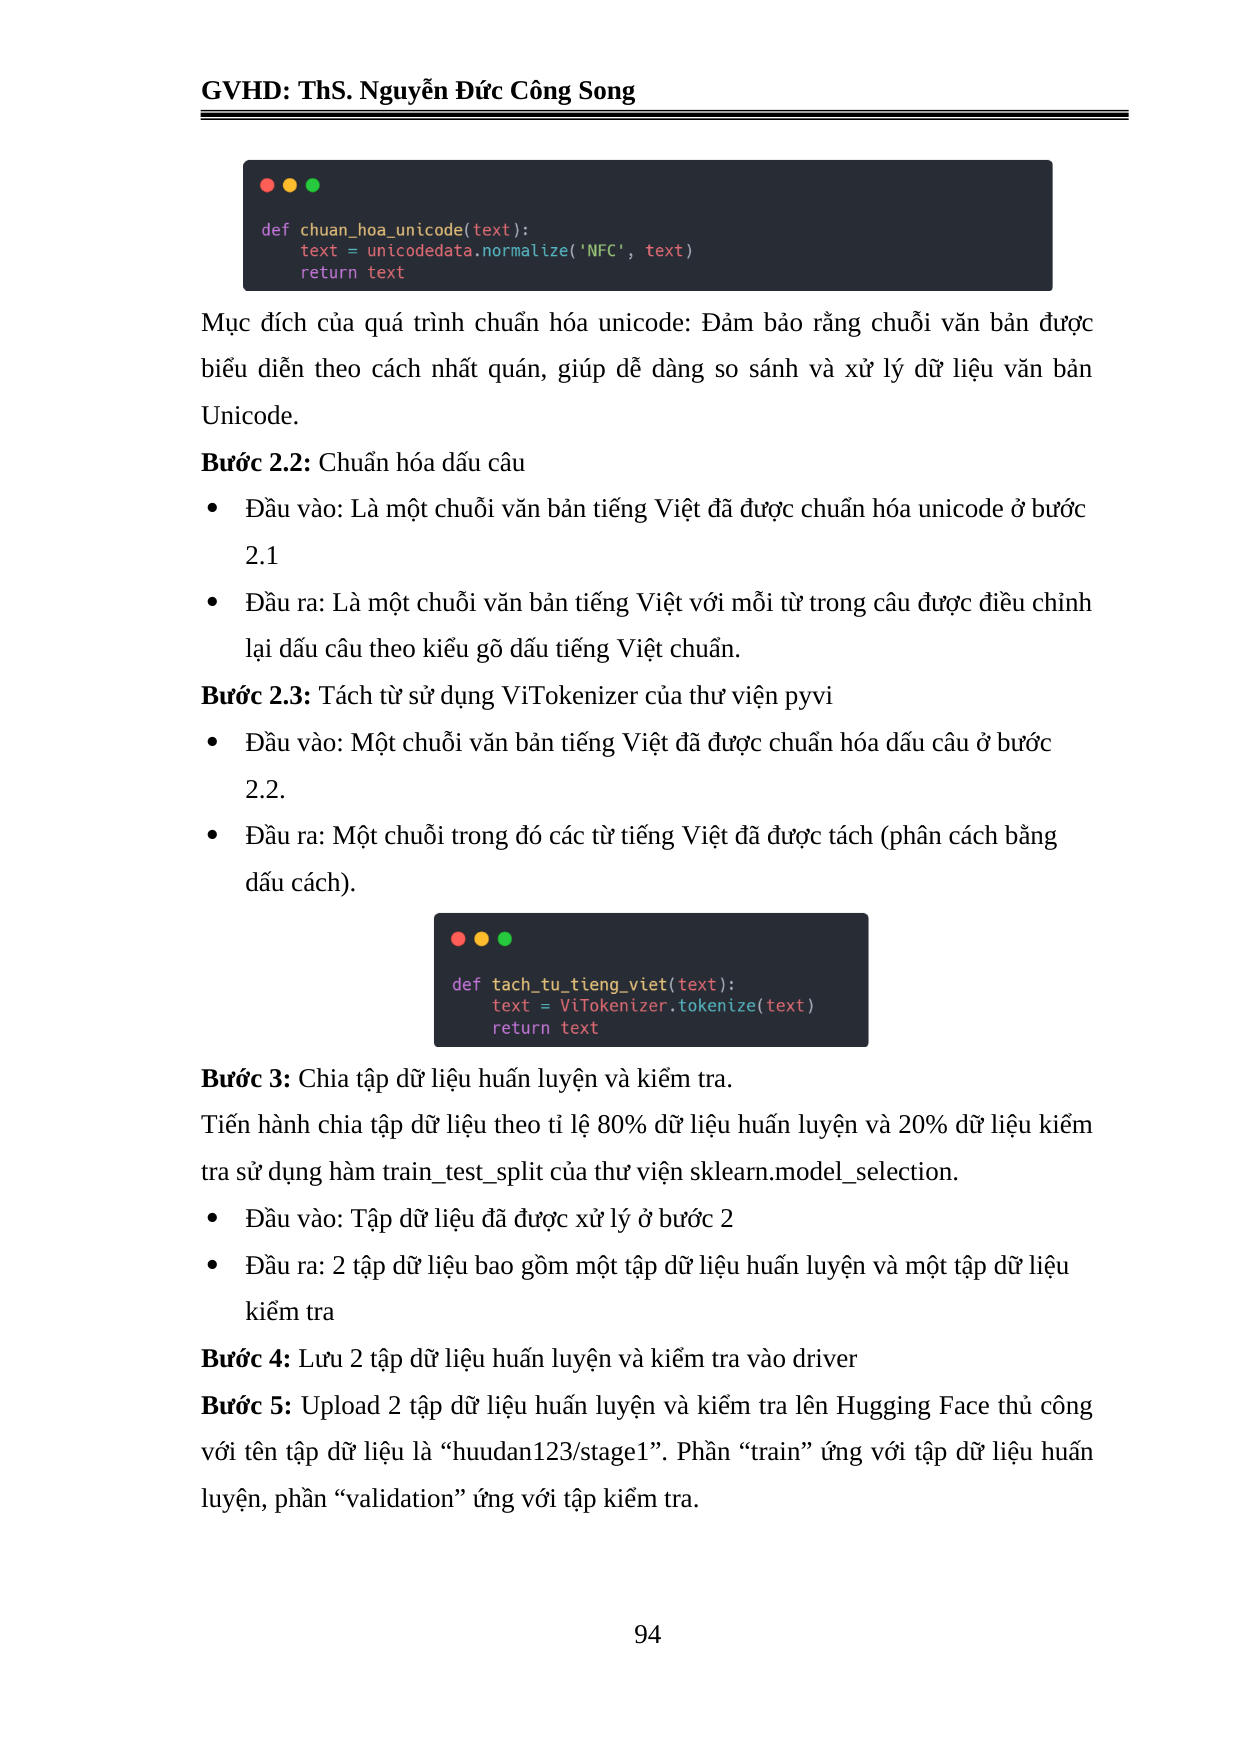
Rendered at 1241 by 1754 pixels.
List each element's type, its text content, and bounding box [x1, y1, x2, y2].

text Mục đích của quá trình chuẩn hóa unicode: Đảm bảo rằng chuỗi văn bản được biểu diễn theo cách nhất quán, giúp dễ dàng so sánh và xử lý dữ liệu văn bản Unicode. [201, 306, 1094, 430]
text Bước 3: Chia tập dữ liệu huấn luyện và kiểm tra. [201, 1062, 1094, 1093]
list Đầu vào: Một chuỗi văn bản tiếng Việt đã được chuẩn hóa dấu câu ở bước 2.2. [208, 726, 1094, 804]
list Đầu ra: Là một chuỗi văn bản tiếng Việt với mỗi từ trong câu được điều chỉnh lại dấu câu theo kiểu gõ dấu tiếng Việt chuẩn. [208, 586, 1094, 664]
text Bước 4: Lưu 2 tập dữ liệu huấn luyện và kiểm tra vào driver [201, 1342, 1094, 1373]
list Đầu vào: Là một chuỗi văn bản tiếng Việt đã được chuẩn hóa unicode ở bước 2.1 [208, 492, 1094, 570]
list Đầu ra: Một chuỗi trong đó các từ tiếng Việt đã được tách (phân cách bằng dấu cách). [208, 819, 1094, 897]
picture [433, 912, 869, 1047]
text Bước 2.2: Chuẩn hóa dấu câu [201, 446, 1094, 477]
list Đầu vào: Tập dữ liệu đã được xử lý ở bước 2 [208, 1202, 1094, 1233]
list Đầu ra: 2 tập dữ liệu bao gồm một tập dữ liệu huấn luyện và một tập dữ liệu kiểm tra [208, 1249, 1094, 1327]
text Tiến hành chia tập dữ liệu theo tỉ lệ 80% dữ liệu huấn luyện và 20% dữ liệu kiểm tra sử dụng hàm train_test_split của thư viện sklearn.model_selection. [201, 1108, 1094, 1186]
picture [243, 159, 1053, 291]
text Bước 5: Upload 2 tập dữ liệu huấn luyện và kiểm tra lên Hugging Face thủ công với tên tập dữ liệu là “huudan123/stage1”. Phần “train” ứng với tập dữ liệu huấn luyện, phần “validation” ứng với tập kiểm tra. [201, 1389, 1094, 1513]
text Bước 2.3: Tách từ sử dụng ViTokenizer của thư viện pyvi [201, 679, 1094, 710]
